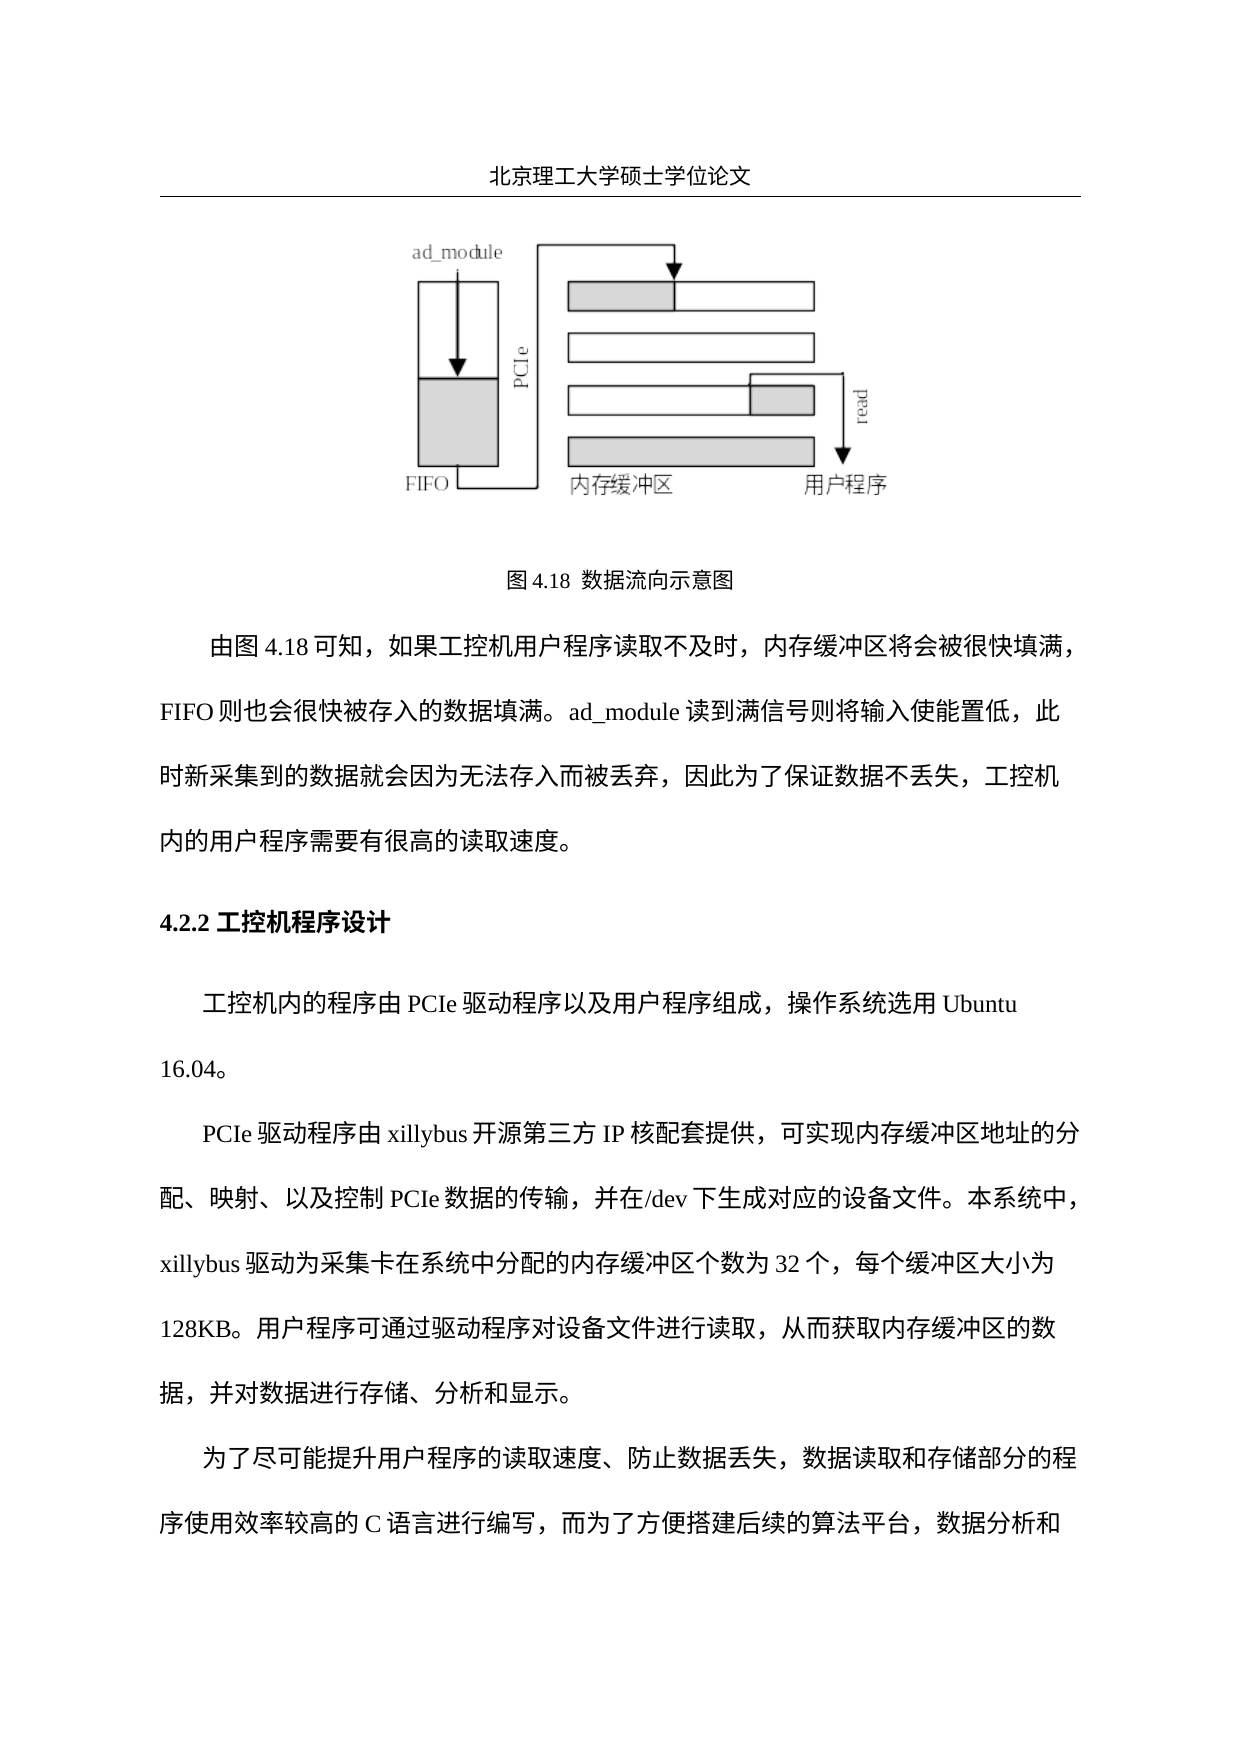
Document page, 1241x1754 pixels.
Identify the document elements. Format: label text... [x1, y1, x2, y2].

text 4.2.2 工控机程序设计 [159, 888, 1081, 953]
text 图4.18 数据流向示意图 [159, 563, 1081, 596]
text 由图4.18可知，如果工控机用户程序读取不及时，内存缓冲区将会被很快填满，FIFO则也会很快被存入的数据填满。ad_module读到满信号则将输入使能置低，此时新采集到的数据就会因为无法存入而被丢弃，因此为了保证数据不丢失，工控机内的用户程序需要有很高的读取速度。 [159, 612, 1081, 872]
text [159, 1424, 1081, 1554]
text PCIe驱动程序由xillybus开源第三方IP核配套提供，可实现内存缓冲区地址的分配、映射、以及控制PCIe数据的传输，并在/dev下生成对应的设备文件。本系统中，xillybus驱动为采集卡在系统中分配的内存缓冲区个数为32个，每个缓冲区大小为128KB。用户程序可通过驱动程序对设备文件进行读取，从而获取内存缓冲区的数据，并对数据进行存储、分析和显示。 [159, 1099, 1081, 1424]
text 工控机内的程序由PCIe驱动程序以及用户程序组成，操作系统选用Ubuntu 16.04。 [159, 969, 1081, 1099]
